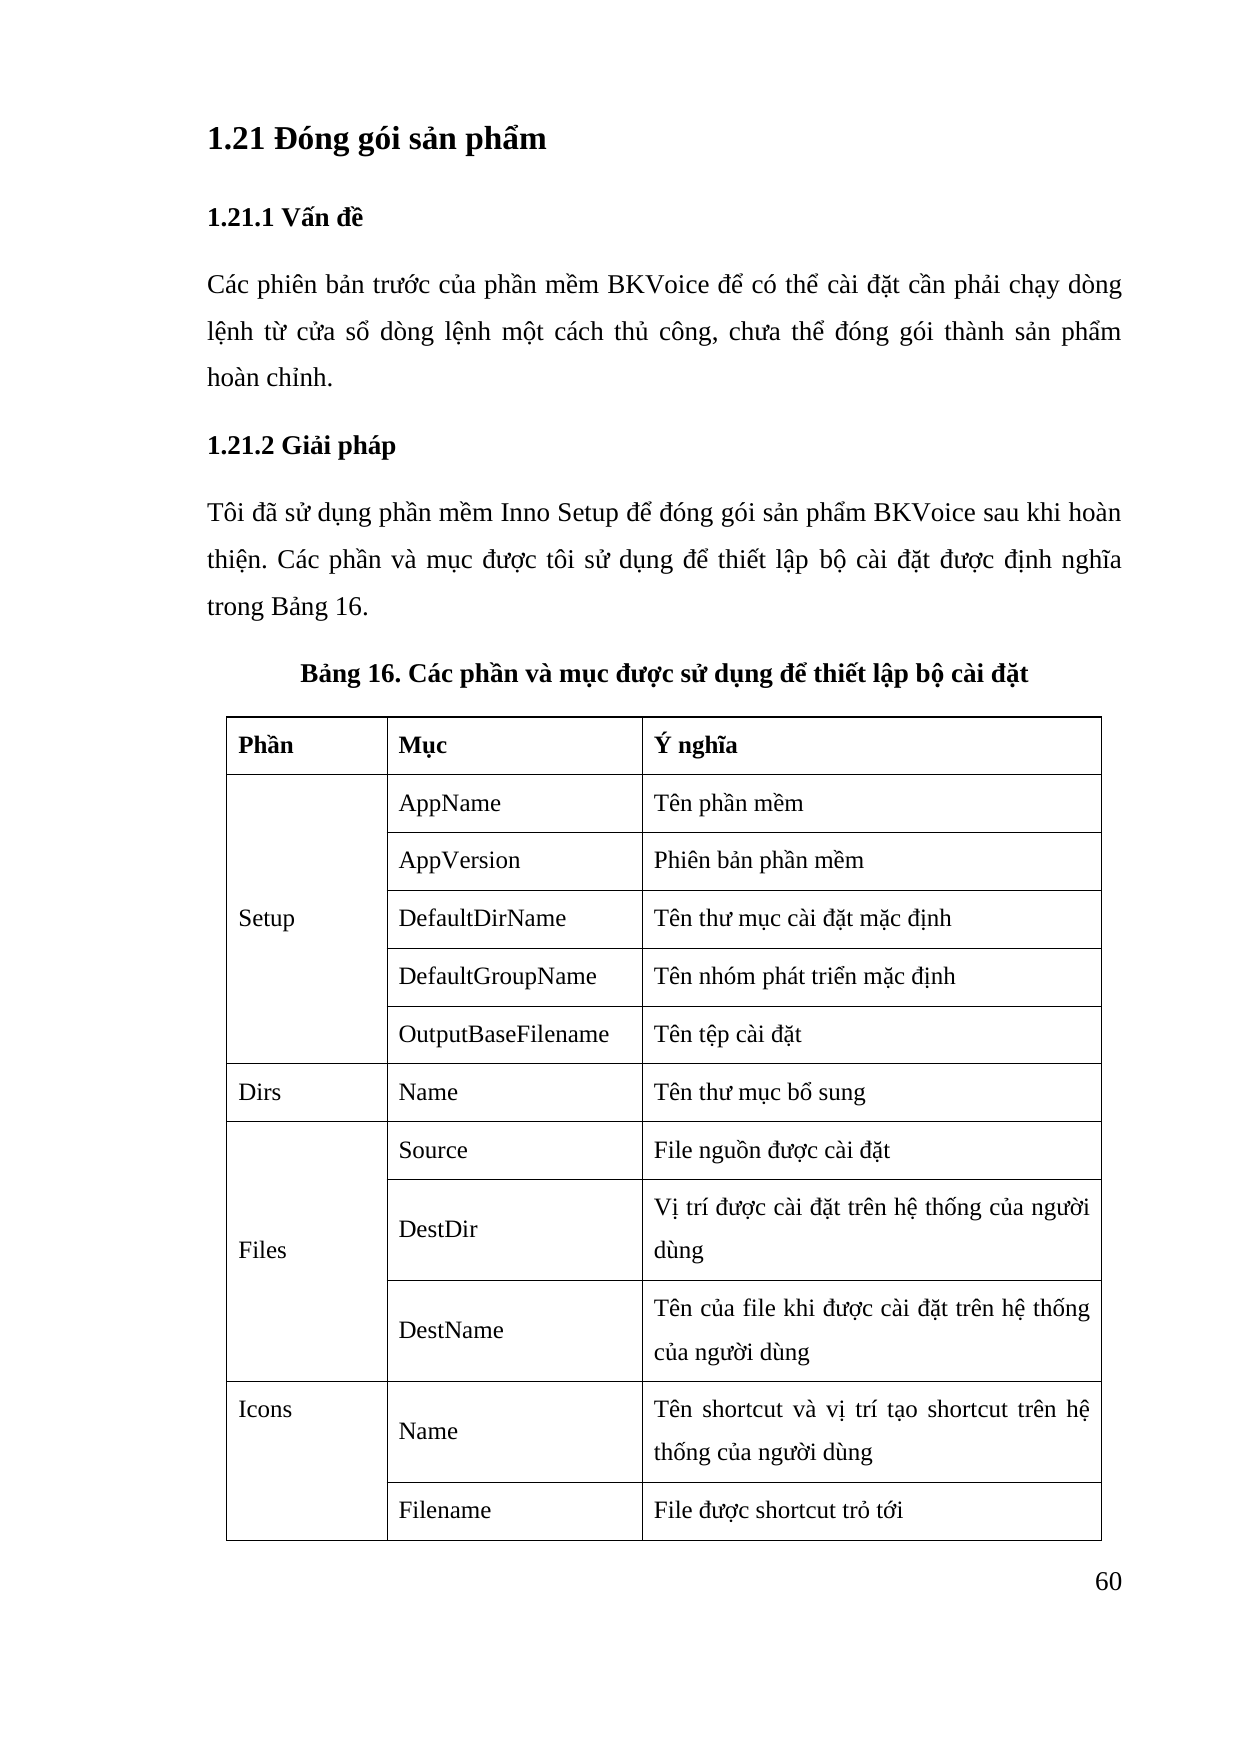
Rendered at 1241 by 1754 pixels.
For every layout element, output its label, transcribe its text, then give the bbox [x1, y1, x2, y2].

table_cell File được shortcut trỏ tới [643, 1483, 1101, 1539]
table_cell Phiên bản phần mềm [643, 833, 1101, 890]
table_cell Dirs [227, 1064, 387, 1121]
table_cell DefaultGroupName [388, 949, 642, 1006]
text Các phiên bản trước của phần mềm BKVoice để có thể cài đặt cần phải chạy dòng lệnh từ cửa sổ dòng lệnh một cách thủ công, chưa thể đóng gói thành sản phẩm hoàn chỉnh. [207, 268, 1122, 393]
text Tôi đã sử dụng phần mềm Inno Setup để đóng gói sản phẩm BKVoice sau khi hoàn thiện. Các phần và mục được tôi sử dụng để thiết lập bộ cài đặt được định nghĩa trong Bảng 16. [207, 496, 1122, 621]
table_cell File nguồn được cài đặt [643, 1122, 1101, 1179]
subtitle Giải pháp [207, 429, 1122, 460]
table_cell Tên của file khi được cài đặt trên hệ thống của người dùng [643, 1281, 1101, 1381]
table_cell Tên nhóm phát triển mặc định [643, 949, 1101, 1006]
table_cell Source [388, 1122, 642, 1179]
table_cell DestName [388, 1281, 642, 1381]
table_cell Tên shortcut và vị trí tạo shortcut trên hệ thống của người dùng [643, 1382, 1101, 1482]
table_cell Files [227, 1122, 387, 1381]
table_cell Tên thư mục cài đặt mặc định [643, 891, 1101, 948]
table_cell AppVersion [388, 833, 642, 890]
table_cell Name [388, 1382, 642, 1482]
table_header Phần [227, 718, 387, 774]
text Bảng 16. Các phần và mục được sử dụng để thiết lập bộ cài đặt [207, 657, 1122, 688]
subtitle Đóng gói sản phẩm [207, 118, 1122, 156]
subtitle Vấn đề [207, 201, 1122, 232]
table_header Mục [388, 718, 642, 774]
table_cell Vị trí được cài đặt trên hệ thống của người dùng [643, 1180, 1101, 1280]
table_cell Name [388, 1064, 642, 1121]
table_cell DefaultDirName [388, 891, 642, 948]
table_cell Setup [227, 775, 387, 1063]
table_cell Tên thư mục bổ sung [643, 1064, 1101, 1121]
table_cell Tên phần mềm [643, 775, 1101, 832]
table_cell Tên tệp cài đặt [643, 1007, 1101, 1063]
table_cell DestDir [388, 1180, 642, 1280]
table_cell Icons [227, 1382, 387, 1539]
table_cell AppName [388, 775, 642, 832]
table_cell Filename [388, 1483, 642, 1539]
table_header Ý nghĩa [643, 718, 1101, 774]
table_cell OutputBaseFilename [388, 1007, 642, 1063]
